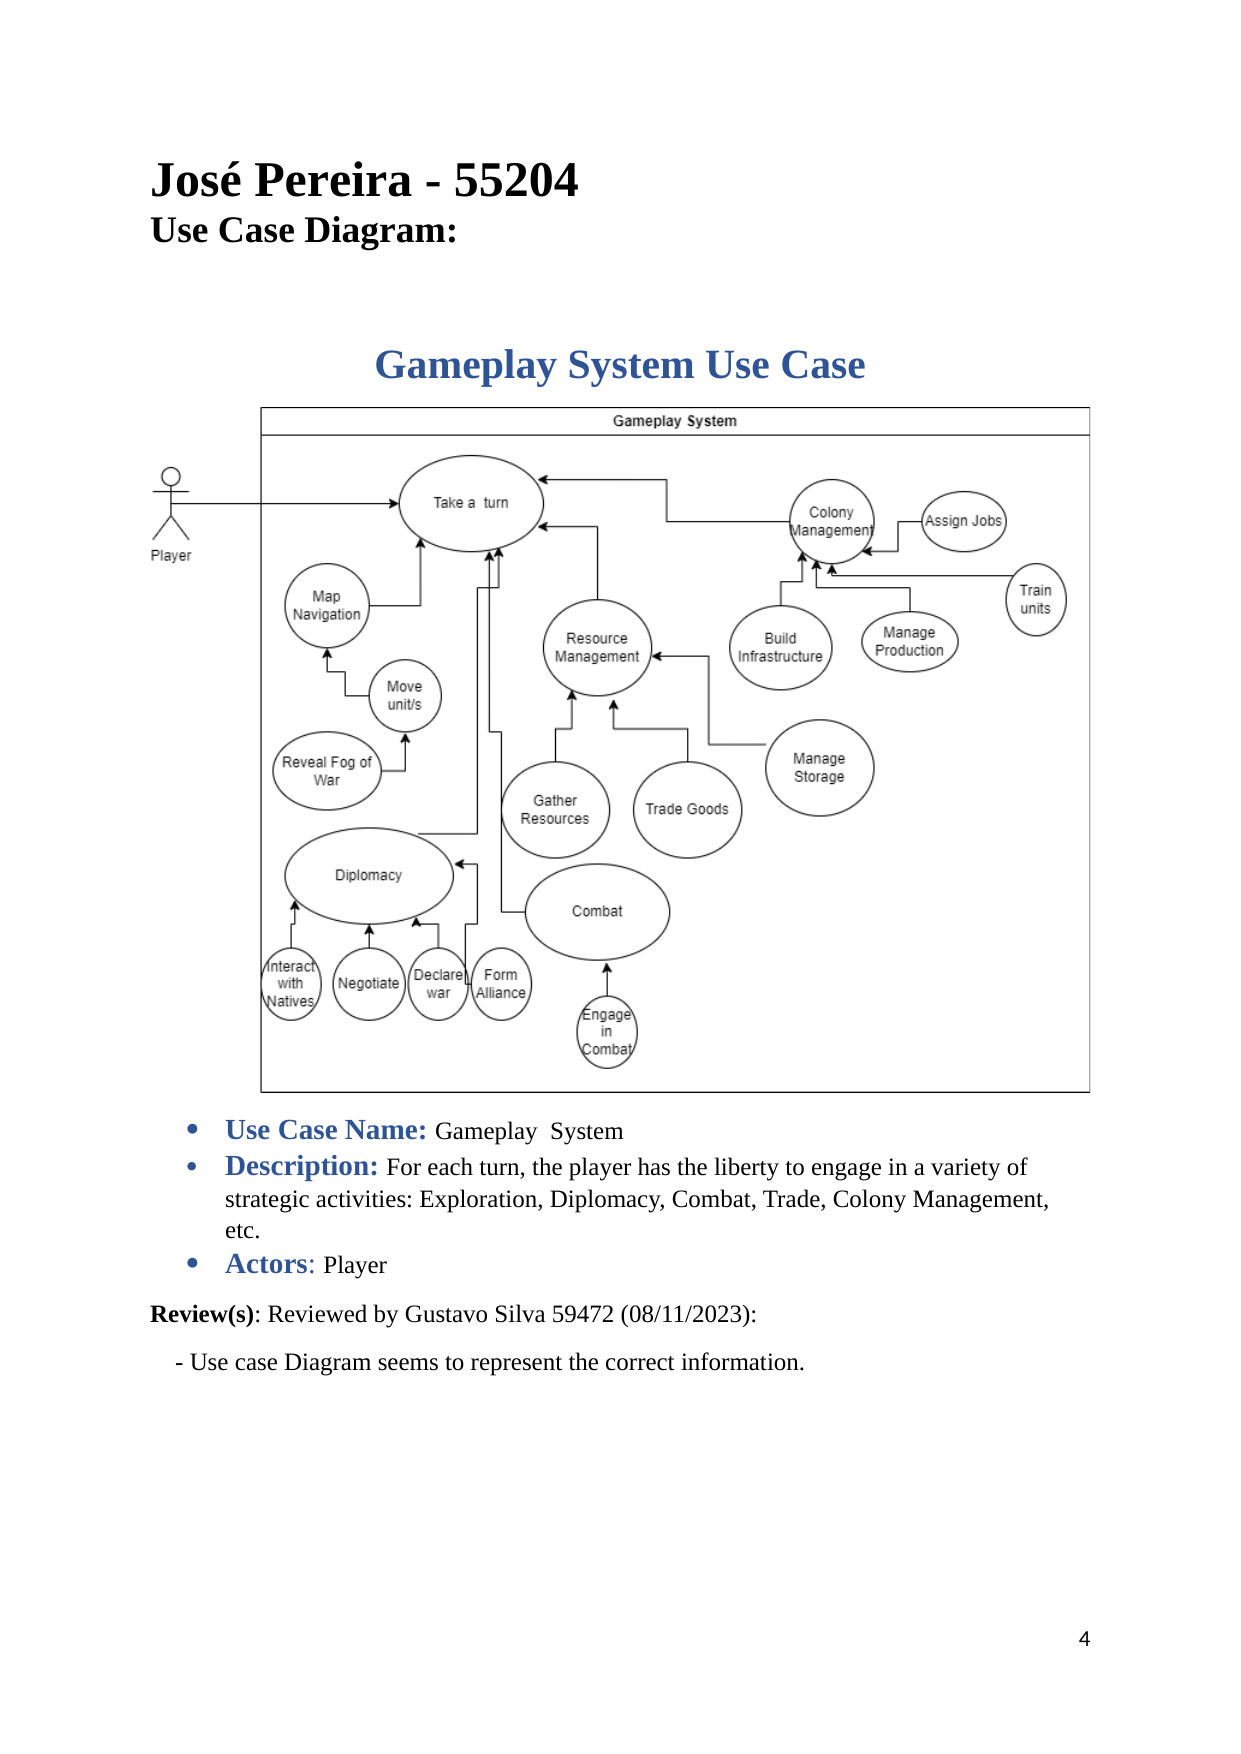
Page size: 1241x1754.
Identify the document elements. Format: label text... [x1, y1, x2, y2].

text - Use case Diagram seems to represent the correct information. [150, 1347, 1090, 1375]
list Description: For each turn, the player has the liberty to engage in a variety of strategic activities: Exploration, Diplomacy, Combat, Trade, Colony Management, etc. [187, 1148, 1090, 1244]
list Use Case Name: Gameplay System [187, 1112, 1090, 1146]
text Gameplay System Use Case [150, 339, 1090, 387]
title José Pereira - 55204 [150, 150, 1090, 207]
picture [150, 407, 1091, 1093]
list Actors: Player [187, 1246, 1090, 1280]
subtitle Use Case Diagram: [150, 207, 1090, 251]
text Review(s): Reviewed by Gustavo Silva 59472 (08/11/2023): [150, 1299, 1090, 1328]
